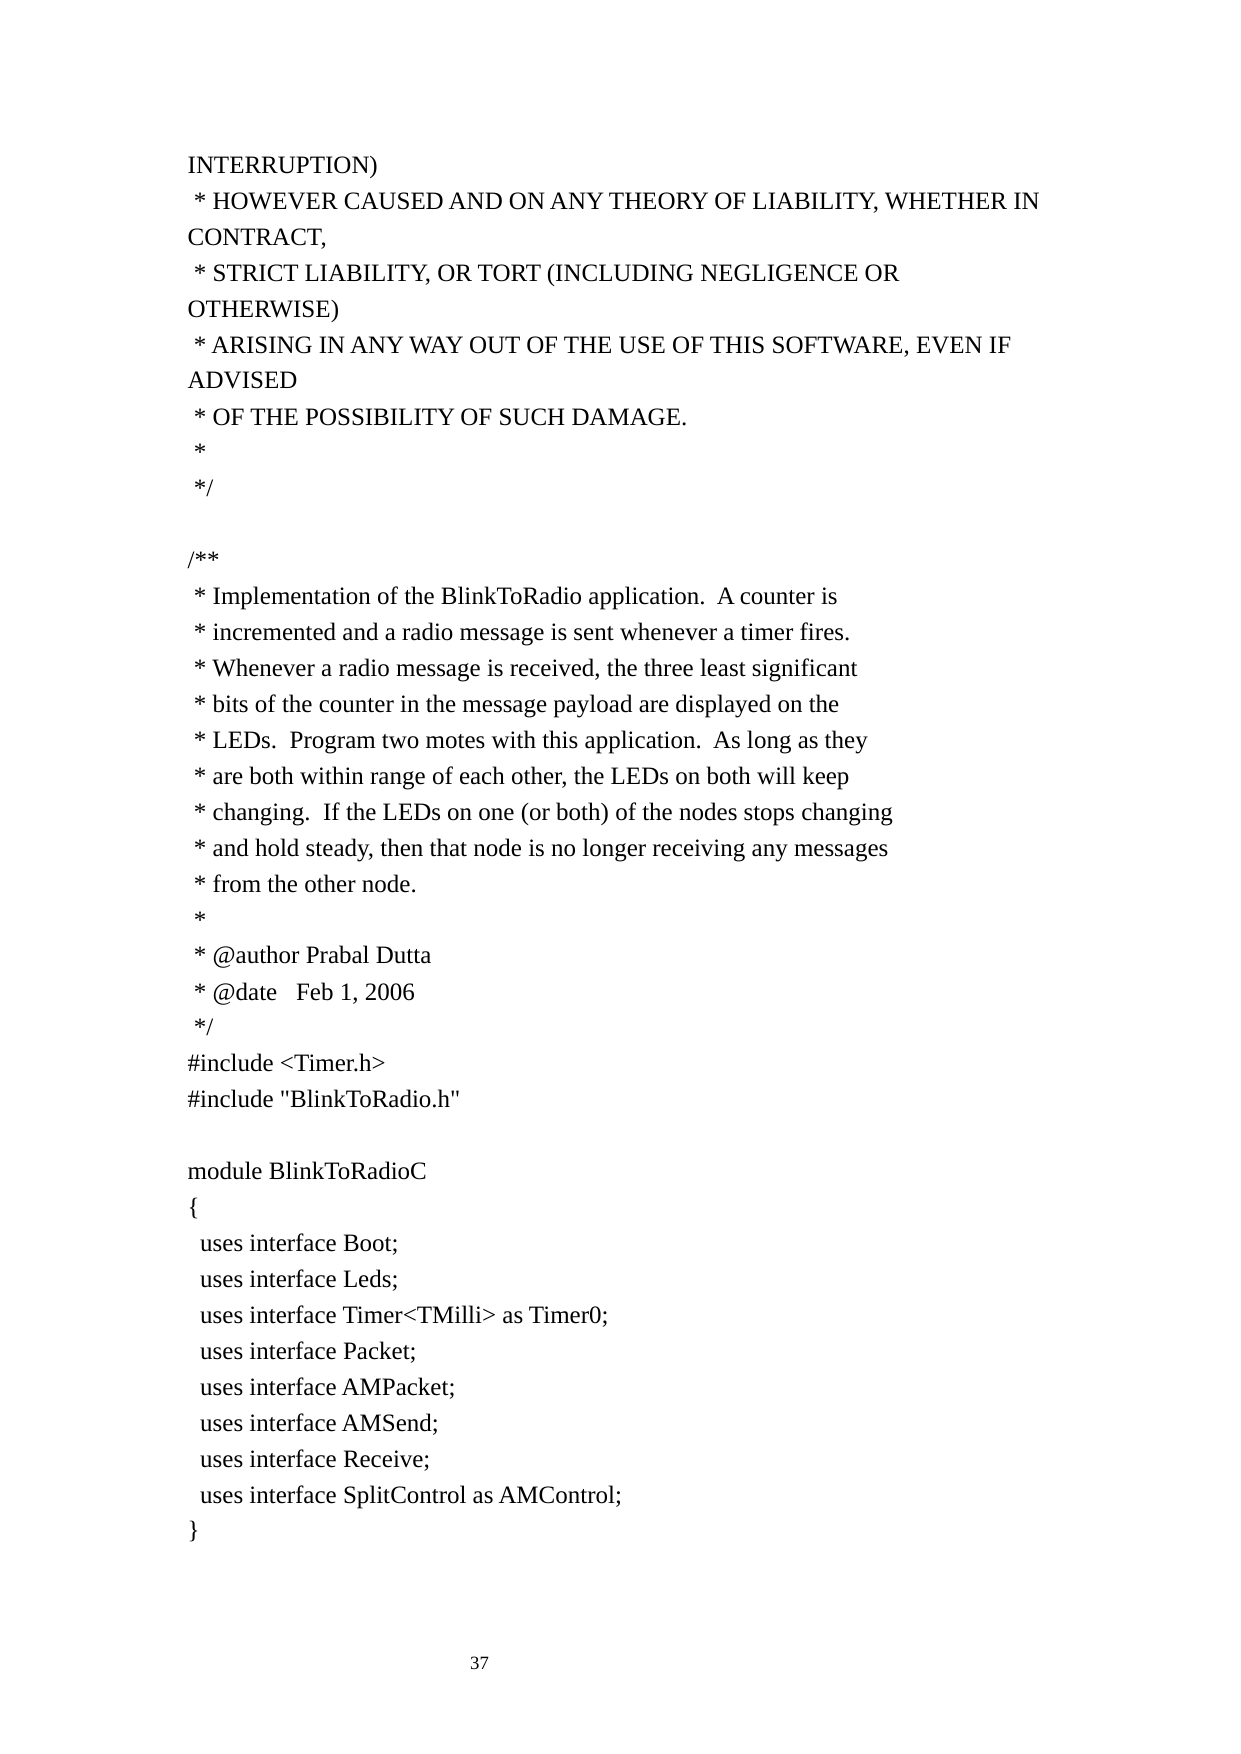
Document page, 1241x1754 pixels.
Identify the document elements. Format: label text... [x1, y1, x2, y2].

text * Implementation of the BlinkToRadio application. A counter is [187, 581, 1053, 610]
text * ARISING IN ANY WAY OUT OF THE USE OF THIS SOFTWARE, EVEN IF ADVISED [187, 330, 1053, 394]
text * from the other node. [187, 869, 1053, 897]
text */ [187, 473, 1053, 502]
text } [187, 1516, 1053, 1544]
text * are both within range of each other, the LEDs on both will keep [187, 761, 1053, 790]
text * incremented and a radio message is sent whenever a timer fires. [187, 617, 1053, 646]
text uses interface Timer<TMilli> as Timer0; [187, 1300, 1053, 1329]
text uses interface Receive; [187, 1444, 1053, 1472]
text * @date Feb 1, 2006 [187, 977, 1053, 1005]
text * HOWEVER CAUSED AND ON ANY THEORY OF LIABILITY, WHETHER IN CONTRACT, [187, 186, 1053, 251]
text module BlinkToRadioC [187, 1156, 1053, 1185]
text * @author Prabal Dutta [187, 941, 1053, 969]
text * LEDs. Program two motes with this application. As long as they [187, 725, 1053, 754]
text uses interface Boot; [187, 1228, 1053, 1257]
text * OF THE POSSIBILITY OF SUCH DAMAGE. [187, 402, 1053, 430]
text * Whenever a radio message is received, the three least significant [187, 653, 1053, 682]
text { [187, 1192, 1053, 1221]
text * [187, 437, 1053, 466]
text uses interface AMSend; [187, 1408, 1053, 1437]
text uses interface SplitControl as AMControl; [187, 1480, 1053, 1508]
text uses interface Leds; [187, 1264, 1053, 1293]
text * changing. If the LEDs on one (or both) of the nodes stops changing [187, 797, 1053, 826]
text * bits of the counter in the message payload are displayed on the [187, 689, 1053, 718]
text uses interface Packet; [187, 1336, 1053, 1365]
text #include <Timer.h> [187, 1048, 1053, 1077]
text #include "BlinkToRadio.h" [187, 1084, 1053, 1113]
text uses interface AMPacket; [187, 1372, 1053, 1401]
text /** [187, 545, 1053, 574]
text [187, 150, 1053, 179]
text */ [187, 1012, 1053, 1041]
text * STRICT LIABILITY, OR TORT (INCLUDING NEGLIGENCE OR OTHERWISE) [187, 258, 1053, 322]
text * and hold steady, then that node is no longer receiving any messages [187, 833, 1053, 862]
text * [187, 905, 1053, 933]
